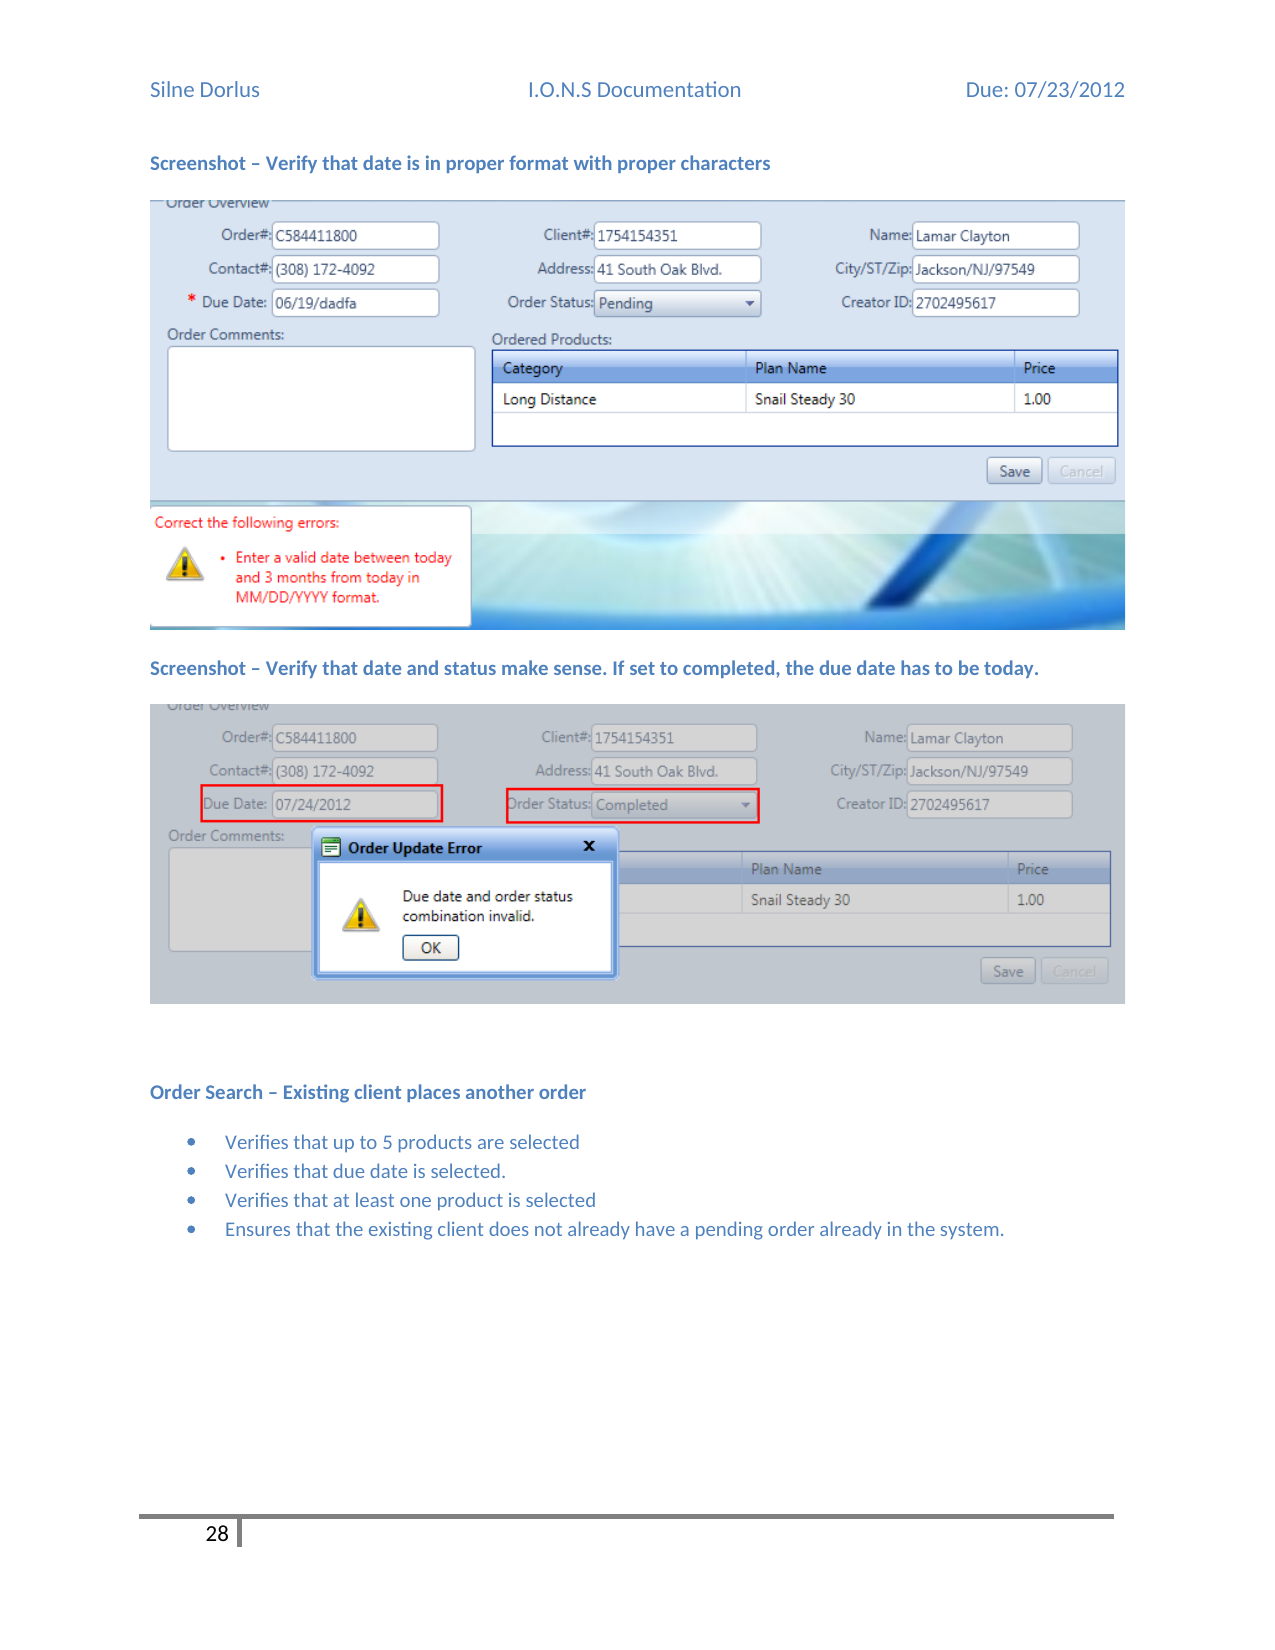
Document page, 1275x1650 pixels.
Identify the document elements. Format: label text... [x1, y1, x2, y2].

list Verifies that due date is selected. [187, 1158, 1125, 1183]
text Screenshot – Verify that date and status make sense. If set to completed, the due date has to be today. [150, 655, 1125, 680]
list Verifies that at least one product is selected [187, 1187, 1125, 1213]
text Screenshot – Verify that date is in proper format with proper characters [150, 150, 1125, 175]
list Verifies that up to 5 products are selected [187, 1129, 1125, 1154]
picture [150, 200, 1125, 630]
picture [150, 704, 1125, 1004]
list Ensures that the existing client does not already have a pending order already in the system. [187, 1216, 1125, 1242]
text Order Search – Existing client places another order [150, 1079, 1125, 1104]
